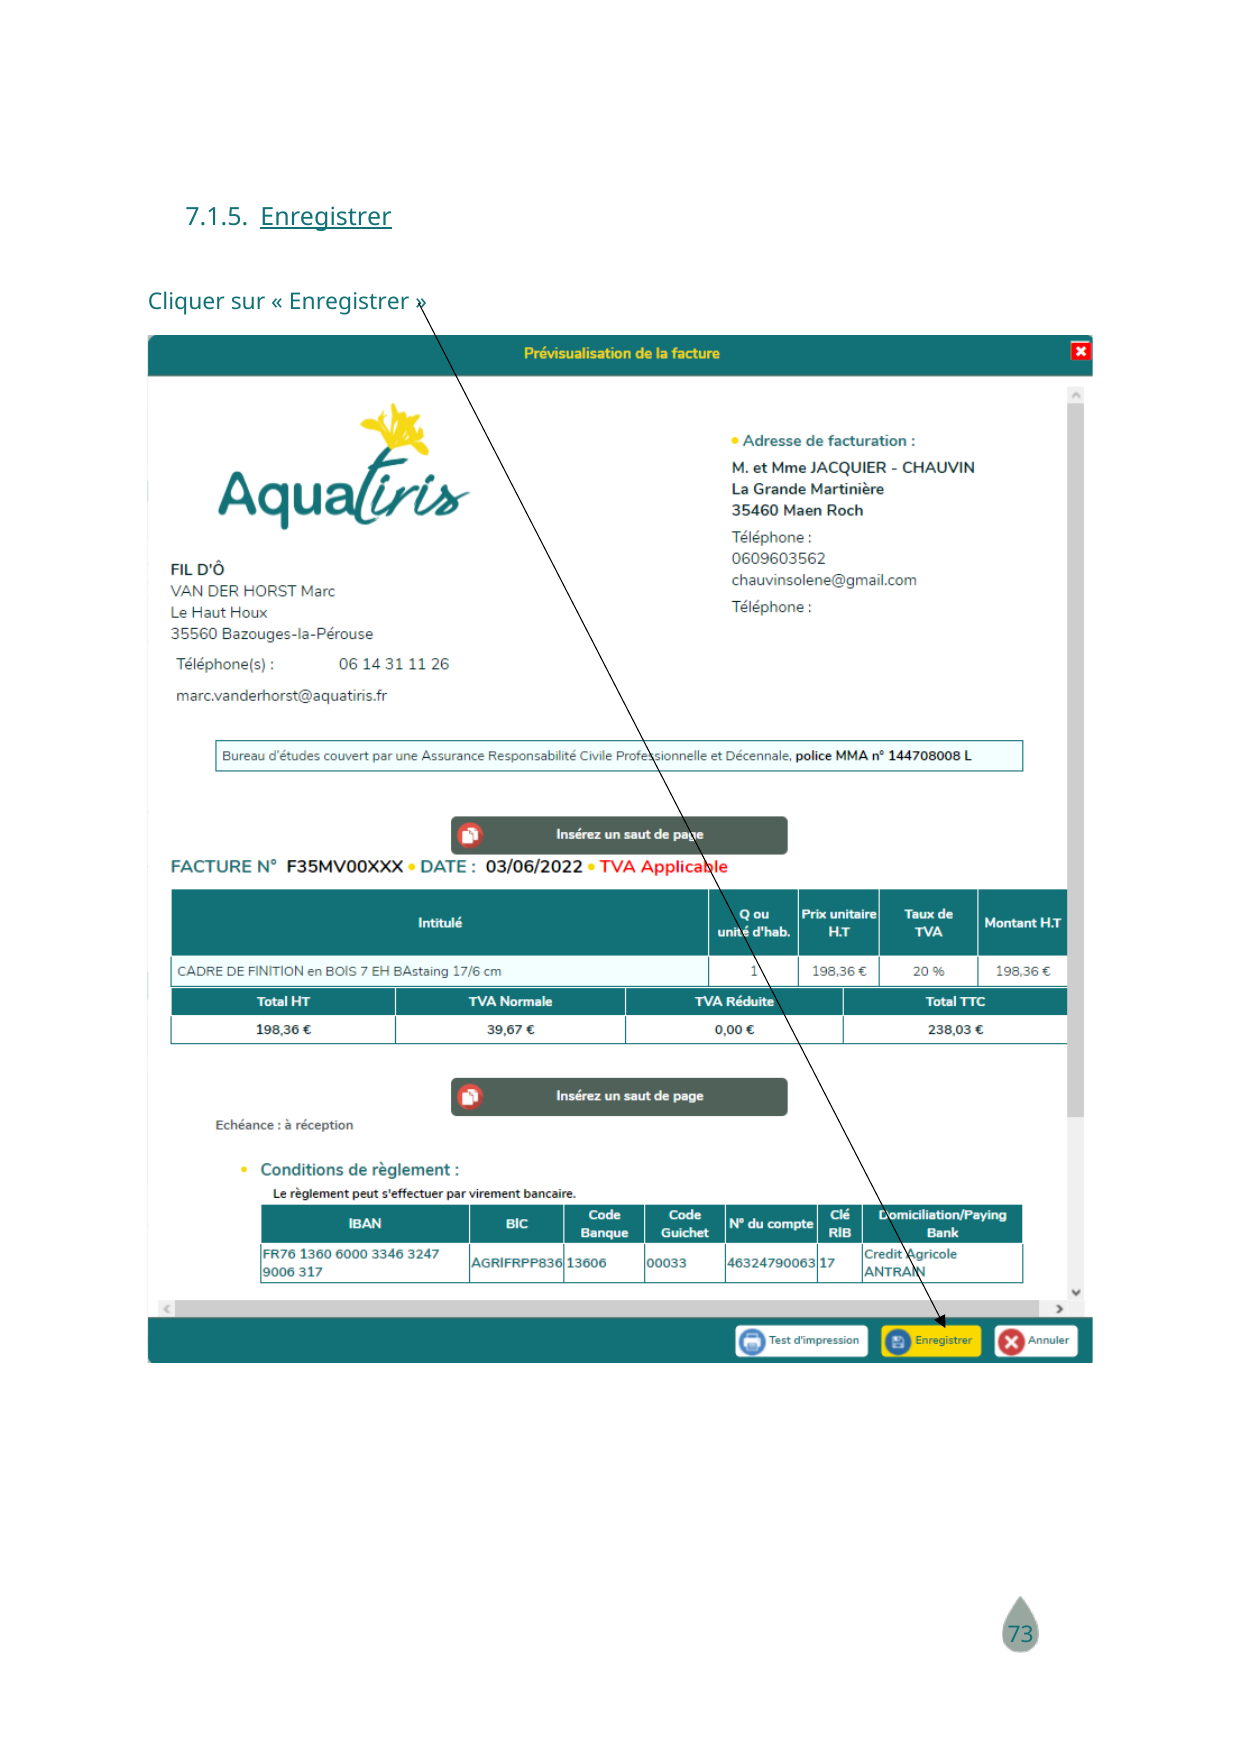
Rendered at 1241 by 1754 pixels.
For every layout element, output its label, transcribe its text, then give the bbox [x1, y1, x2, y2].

picture [147, 335, 1093, 1363]
text Cliquer sur « Enregistrer » [148, 285, 1092, 317]
subtitle Enregistrer [185, 198, 1092, 232]
picture [1002, 1596, 1039, 1653]
